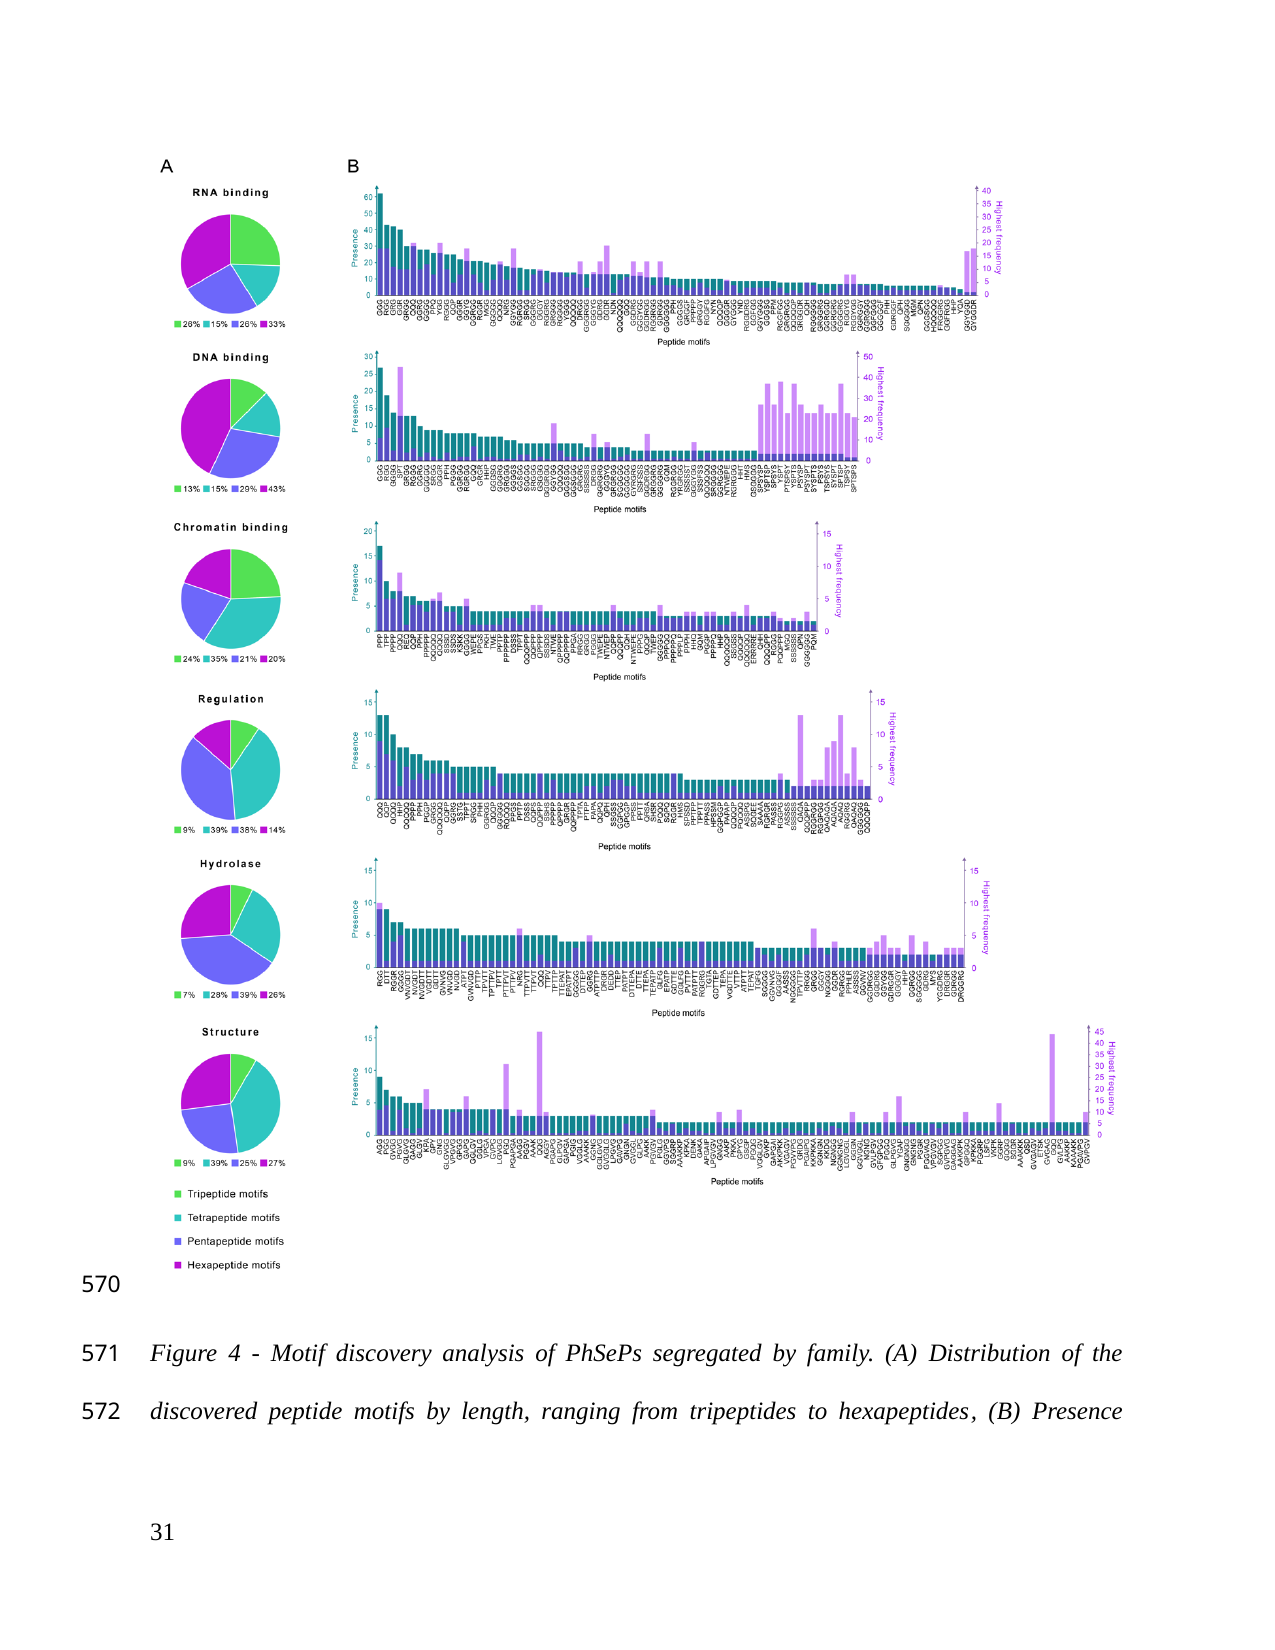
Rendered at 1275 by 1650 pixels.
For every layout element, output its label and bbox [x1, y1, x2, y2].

text [150, 1338, 1125, 1424]
picture [150, 150, 1125, 1293]
